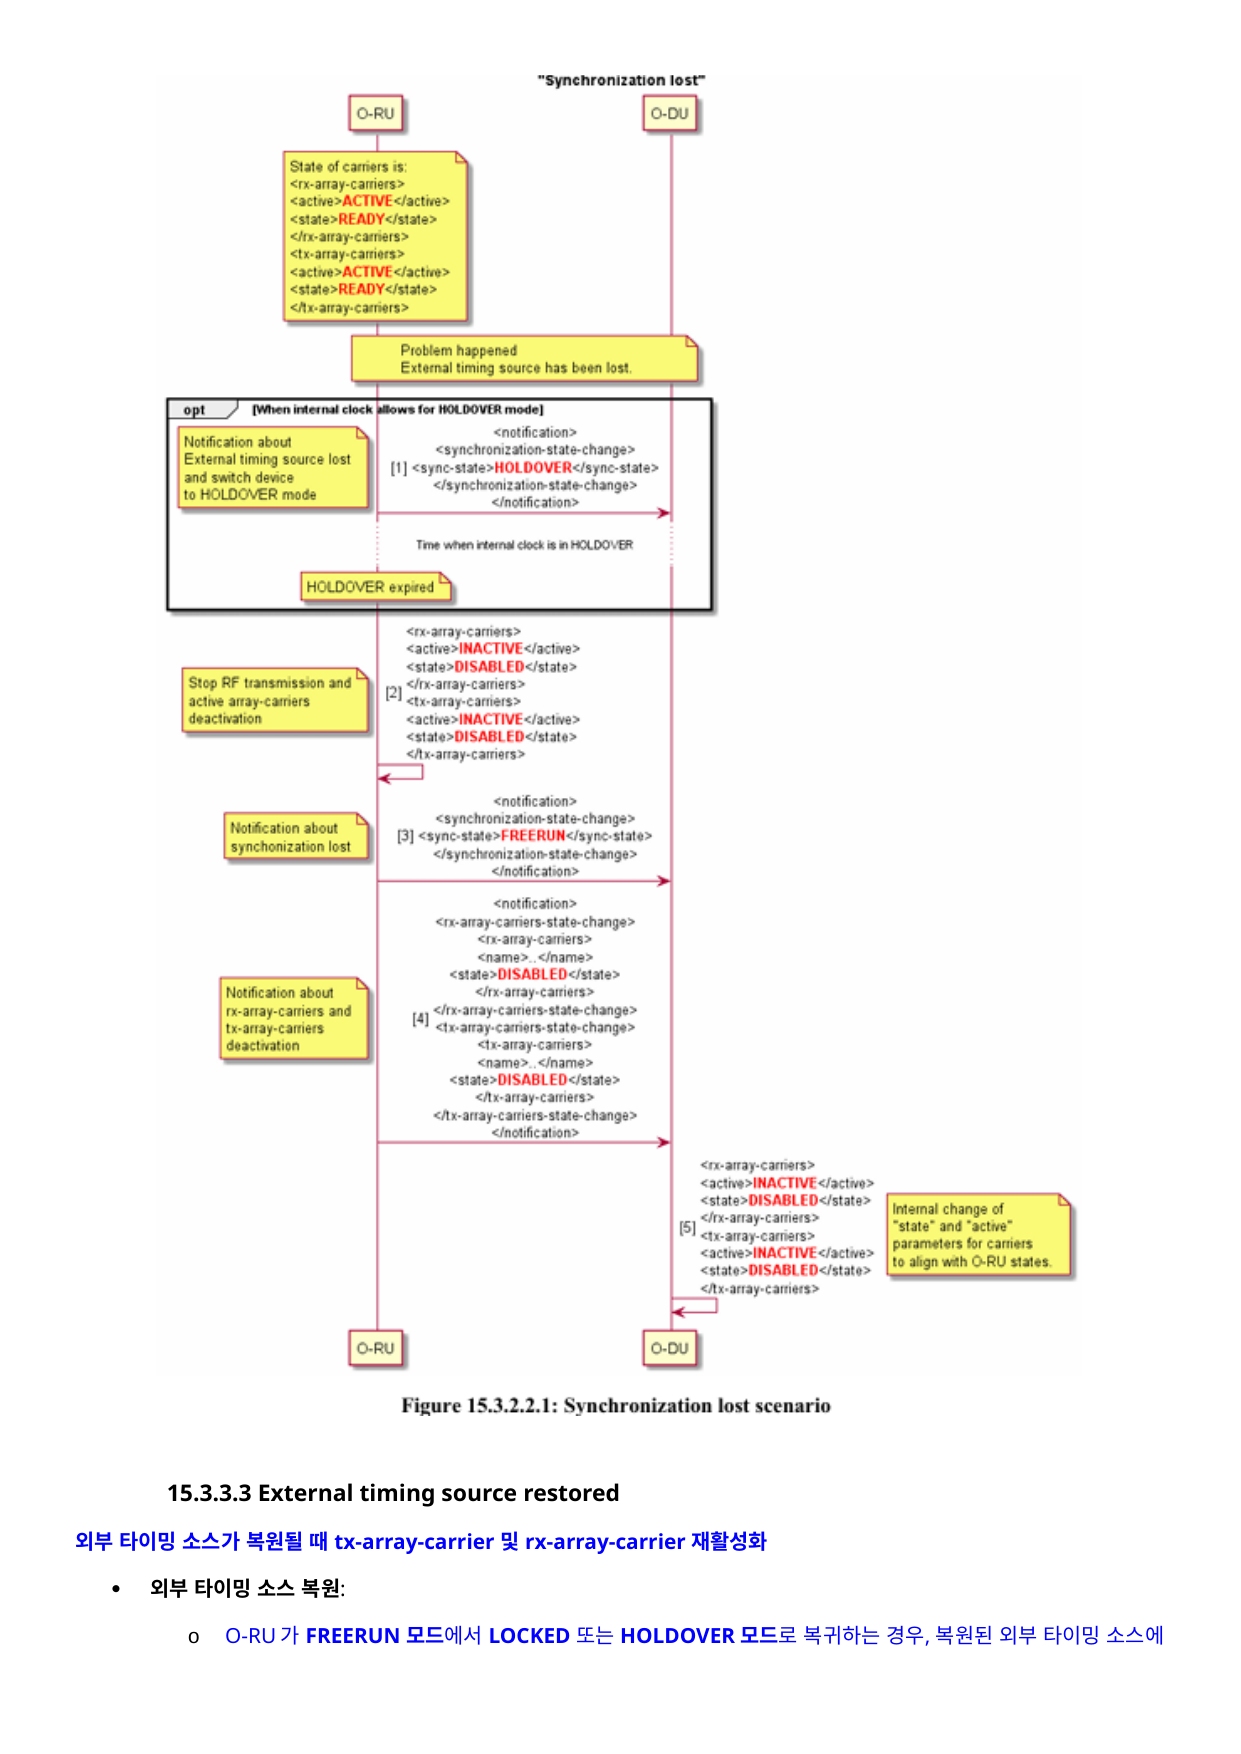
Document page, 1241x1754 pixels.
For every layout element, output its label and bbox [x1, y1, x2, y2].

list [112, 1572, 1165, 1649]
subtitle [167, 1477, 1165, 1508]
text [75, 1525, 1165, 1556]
picture [156, 75, 1085, 1416]
